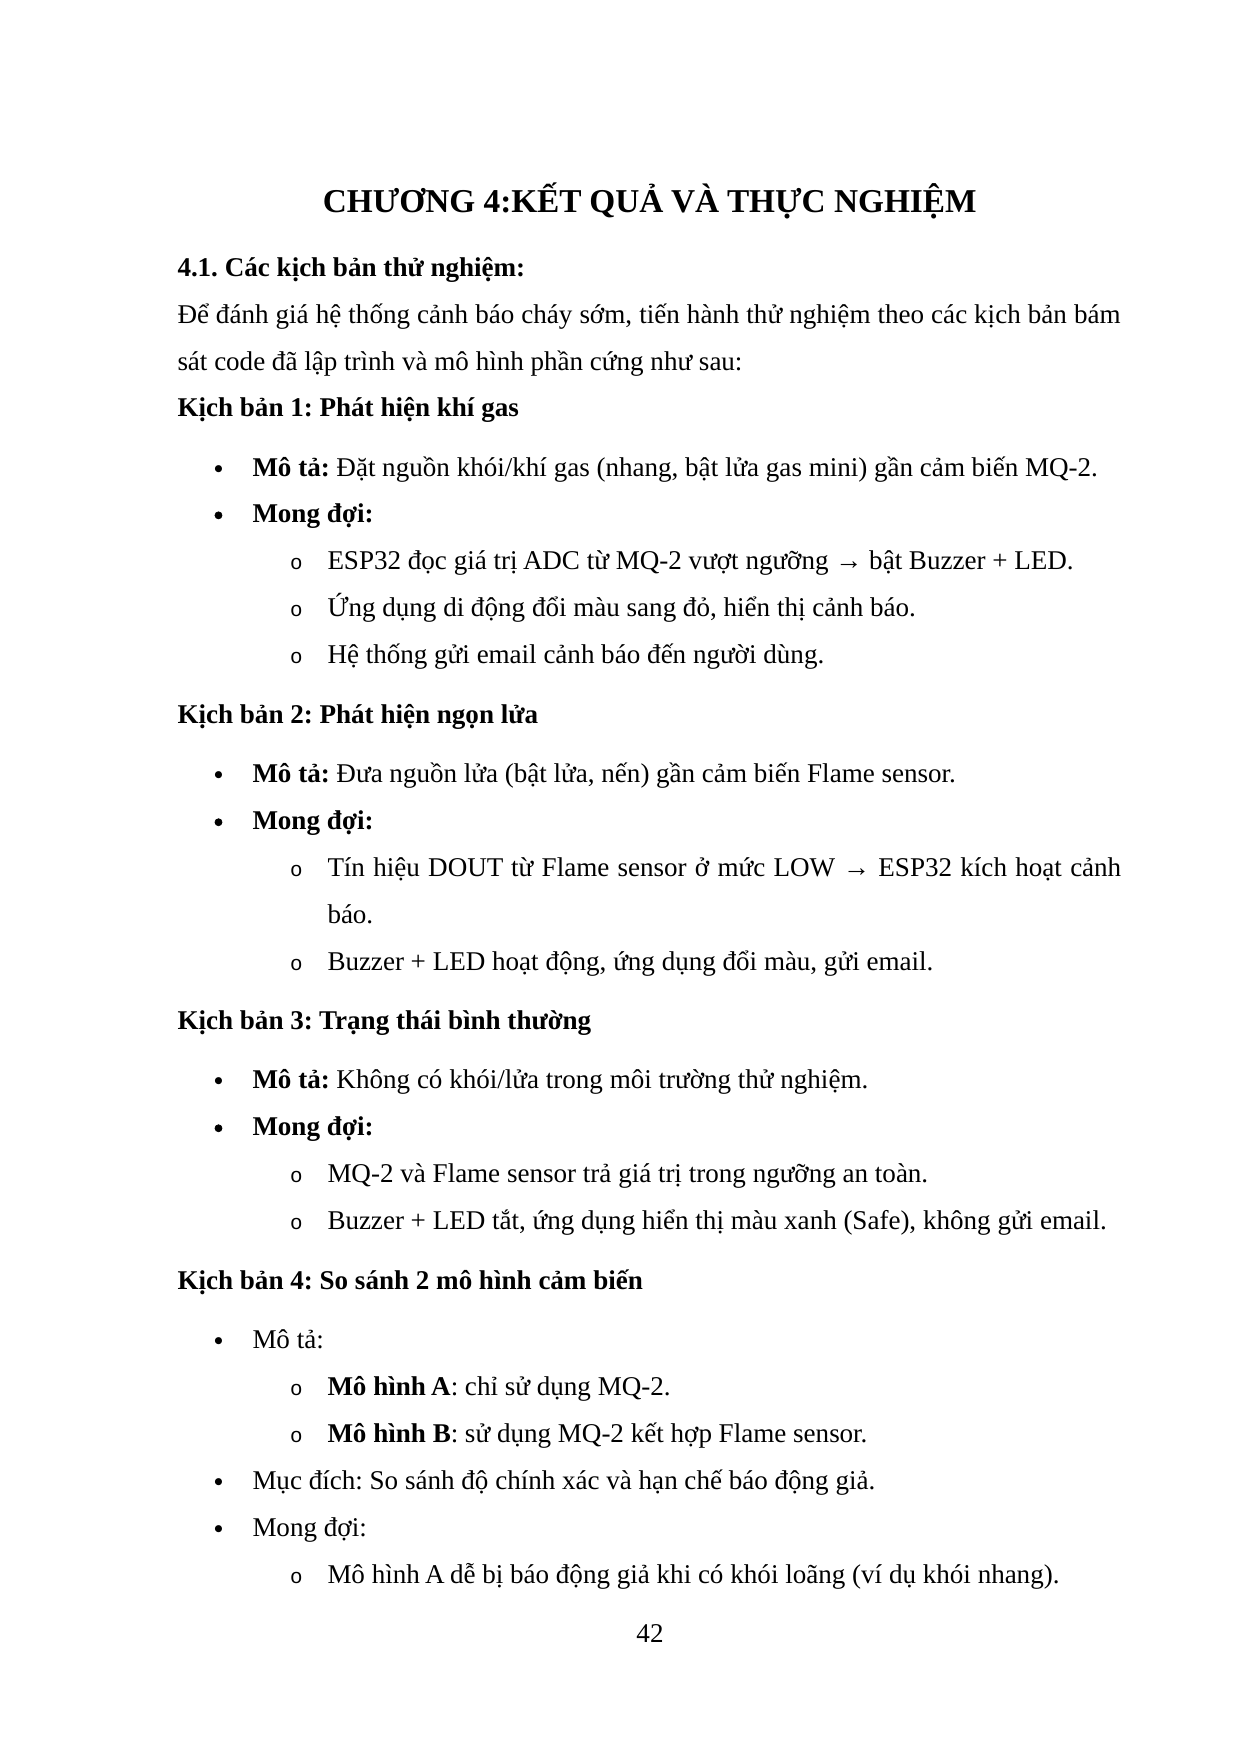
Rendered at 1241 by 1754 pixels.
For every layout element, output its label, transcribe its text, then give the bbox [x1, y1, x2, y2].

subtitle CHƯƠNG 4:KẾT QUẢ VÀ THỰC NGHIỆM [177, 181, 1122, 220]
text Kịch bản 3: Trạng thái bình thường [177, 1004, 1122, 1036]
text Kịch bản 2: Phát hiện ngọn lửa [177, 698, 1122, 729]
list Buzzer + LED tắt, ứng dụng hiển thị màu xanh (Safe), không gửi email. [290, 1204, 1122, 1236]
subtitle 4.1. Các kịch bản thử nghiệm: [177, 251, 1122, 283]
list Mong đợi: [215, 497, 1122, 528]
list Mô hình A: chỉ sử dụng MQ-2. [290, 1370, 1122, 1401]
text Kịch bản 4: So sánh 2 mô hình cảm biến [177, 1264, 1122, 1295]
list Mô tả: [215, 1323, 1122, 1354]
list Mô tả: Đặt nguồn khói/khí gas (nhang, bật lửa gas mini) gần cảm biến MQ-2. [215, 451, 1122, 482]
list Mô hình A dễ bị báo động giả khi có khói loãng (ví dụ khói nhang). [290, 1558, 1122, 1589]
list Mô tả: Đưa nguồn lửa (bật lửa, nến) gần cảm biến Flame sensor. [215, 757, 1122, 789]
list Mô tả: Không có khói/lửa trong môi trường thử nghiệm. [215, 1063, 1122, 1095]
text Để đánh giá hệ thống cảnh báo cháy sớm, tiến hành thử nghiệm theo các kịch bản bám sát code đã lập trình và mô hình phần cứng như sau: [177, 298, 1122, 376]
list Mục đích: So sánh độ chính xác và hạn chế báo động giả. [215, 1464, 1122, 1496]
list Mong đợi: [215, 804, 1122, 835]
list Buzzer + LED hoạt động, ứng dụng đổi màu, gửi email. [290, 944, 1122, 976]
list Tín hiệu DOUT từ Flame sensor ở mức LOW → ESP32 kích hoạt cảnh báo. [290, 851, 1122, 929]
list Hệ thống gửi email cảnh báo đến người dùng. [290, 638, 1122, 670]
list Ứng dụng di động đổi màu sang đỏ, hiển thị cảnh báo. [290, 591, 1122, 623]
list Mong đợi: [215, 1511, 1122, 1542]
list MQ-2 và Flame sensor trả giá trị trong ngưỡng an toàn. [290, 1157, 1122, 1188]
list ESP32 đọc giá trị ADC từ MQ-2 vượt ngưỡng → bật Buzzer + LED. [290, 544, 1122, 576]
list Mong đợi: [215, 1110, 1122, 1141]
text Kịch bản 1: Phát hiện khí gas [177, 391, 1122, 423]
list Mô hình B: sử dụng MQ-2 kết hợp Flame sensor. [290, 1417, 1122, 1449]
